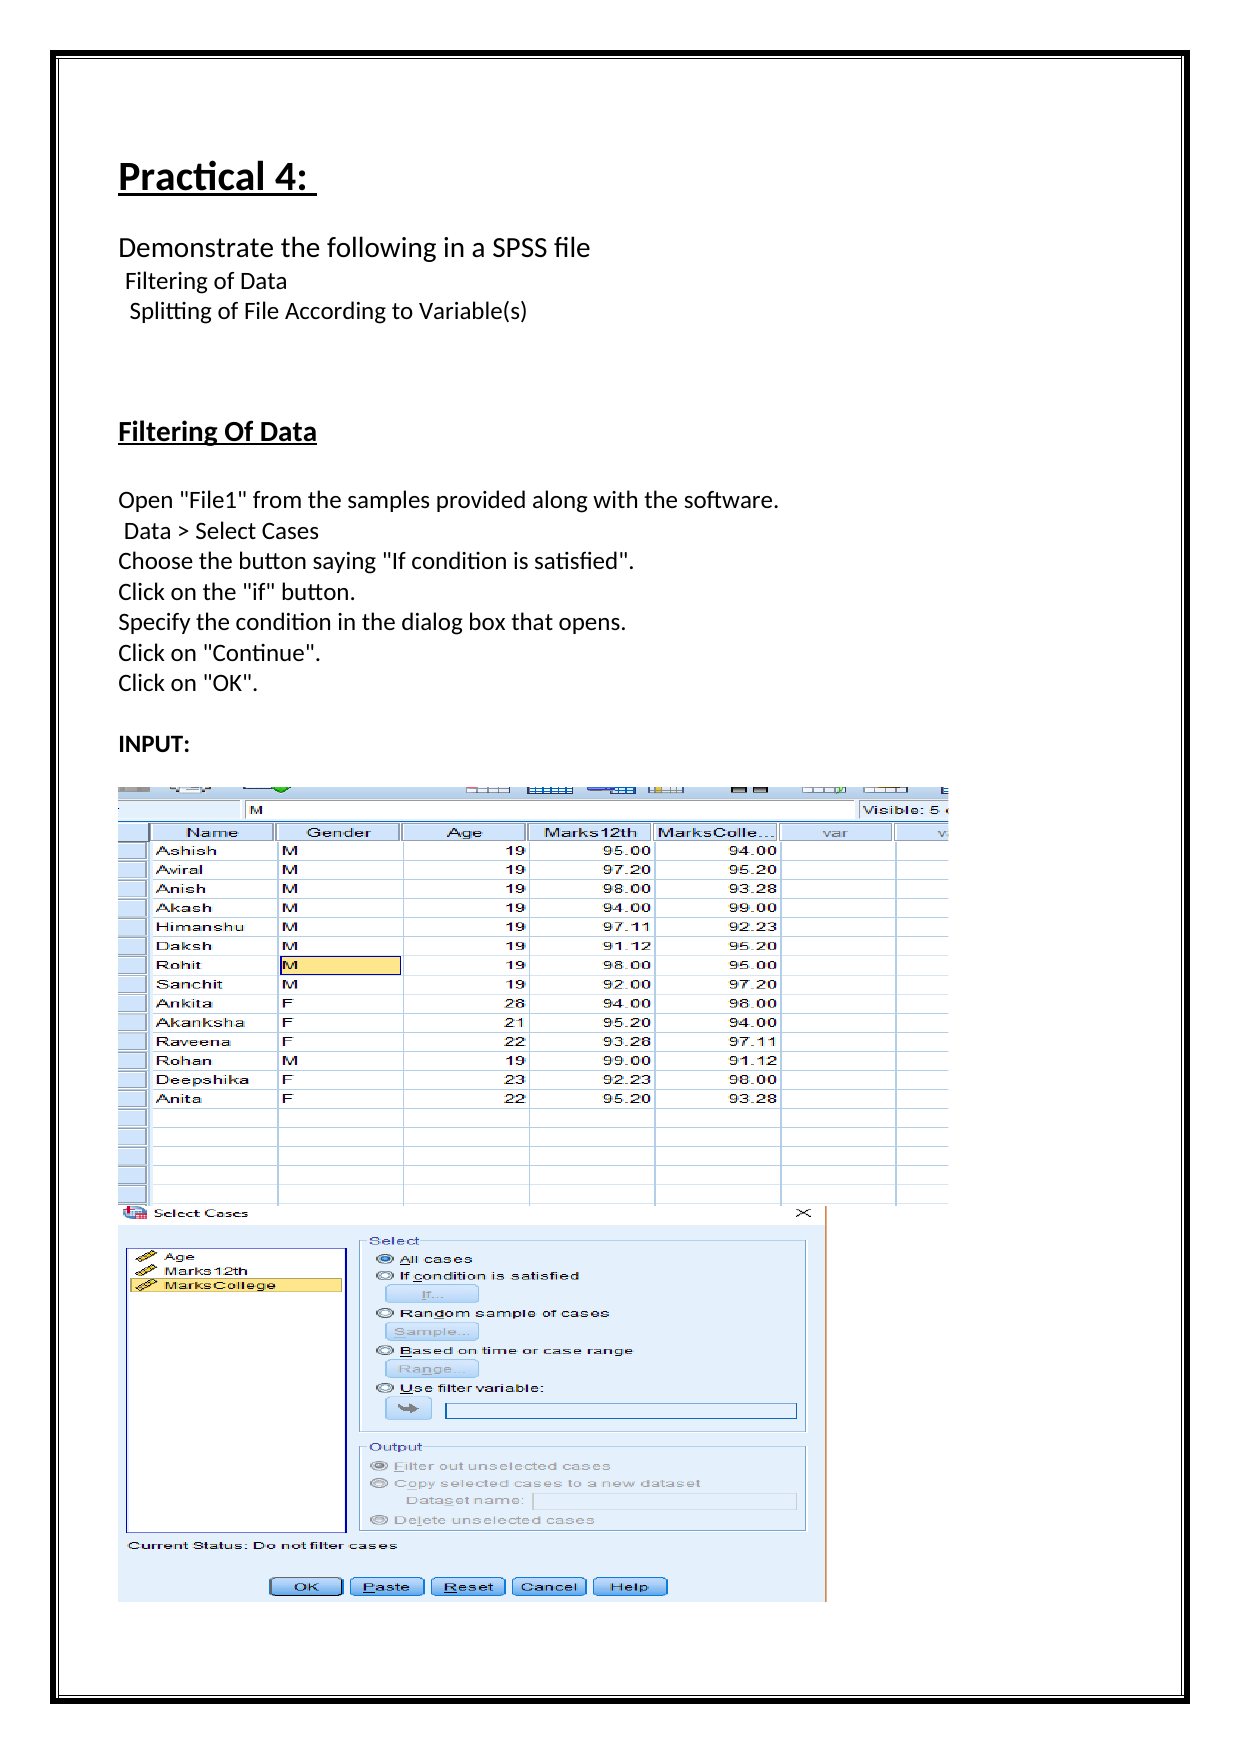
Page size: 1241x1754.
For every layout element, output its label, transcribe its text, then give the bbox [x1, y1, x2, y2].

text Splitting of File According to Variable(s) [118, 295, 1137, 326]
text Practical 4: [118, 150, 1137, 201]
text Data > Select Cases [118, 515, 1137, 545]
list INPUT: [118, 728, 1137, 759]
text Open "File1" from the samples provided along with the software. [118, 484, 1137, 515]
text Specify the condition in the dialog box that opens. [118, 606, 1137, 637]
text Demonstrate the following in a SPSS file [118, 229, 1137, 265]
text Click on "Continue". [118, 637, 1137, 667]
text Filtering Of Data [118, 413, 1137, 449]
picture [118, 787, 949, 1602]
text Click on the "if" button. [118, 576, 1137, 606]
text Choose the button saying "If condition is satisfied". [118, 545, 1137, 576]
list Click on "OK". [118, 667, 1137, 698]
text Filtering of Data [118, 265, 1137, 295]
